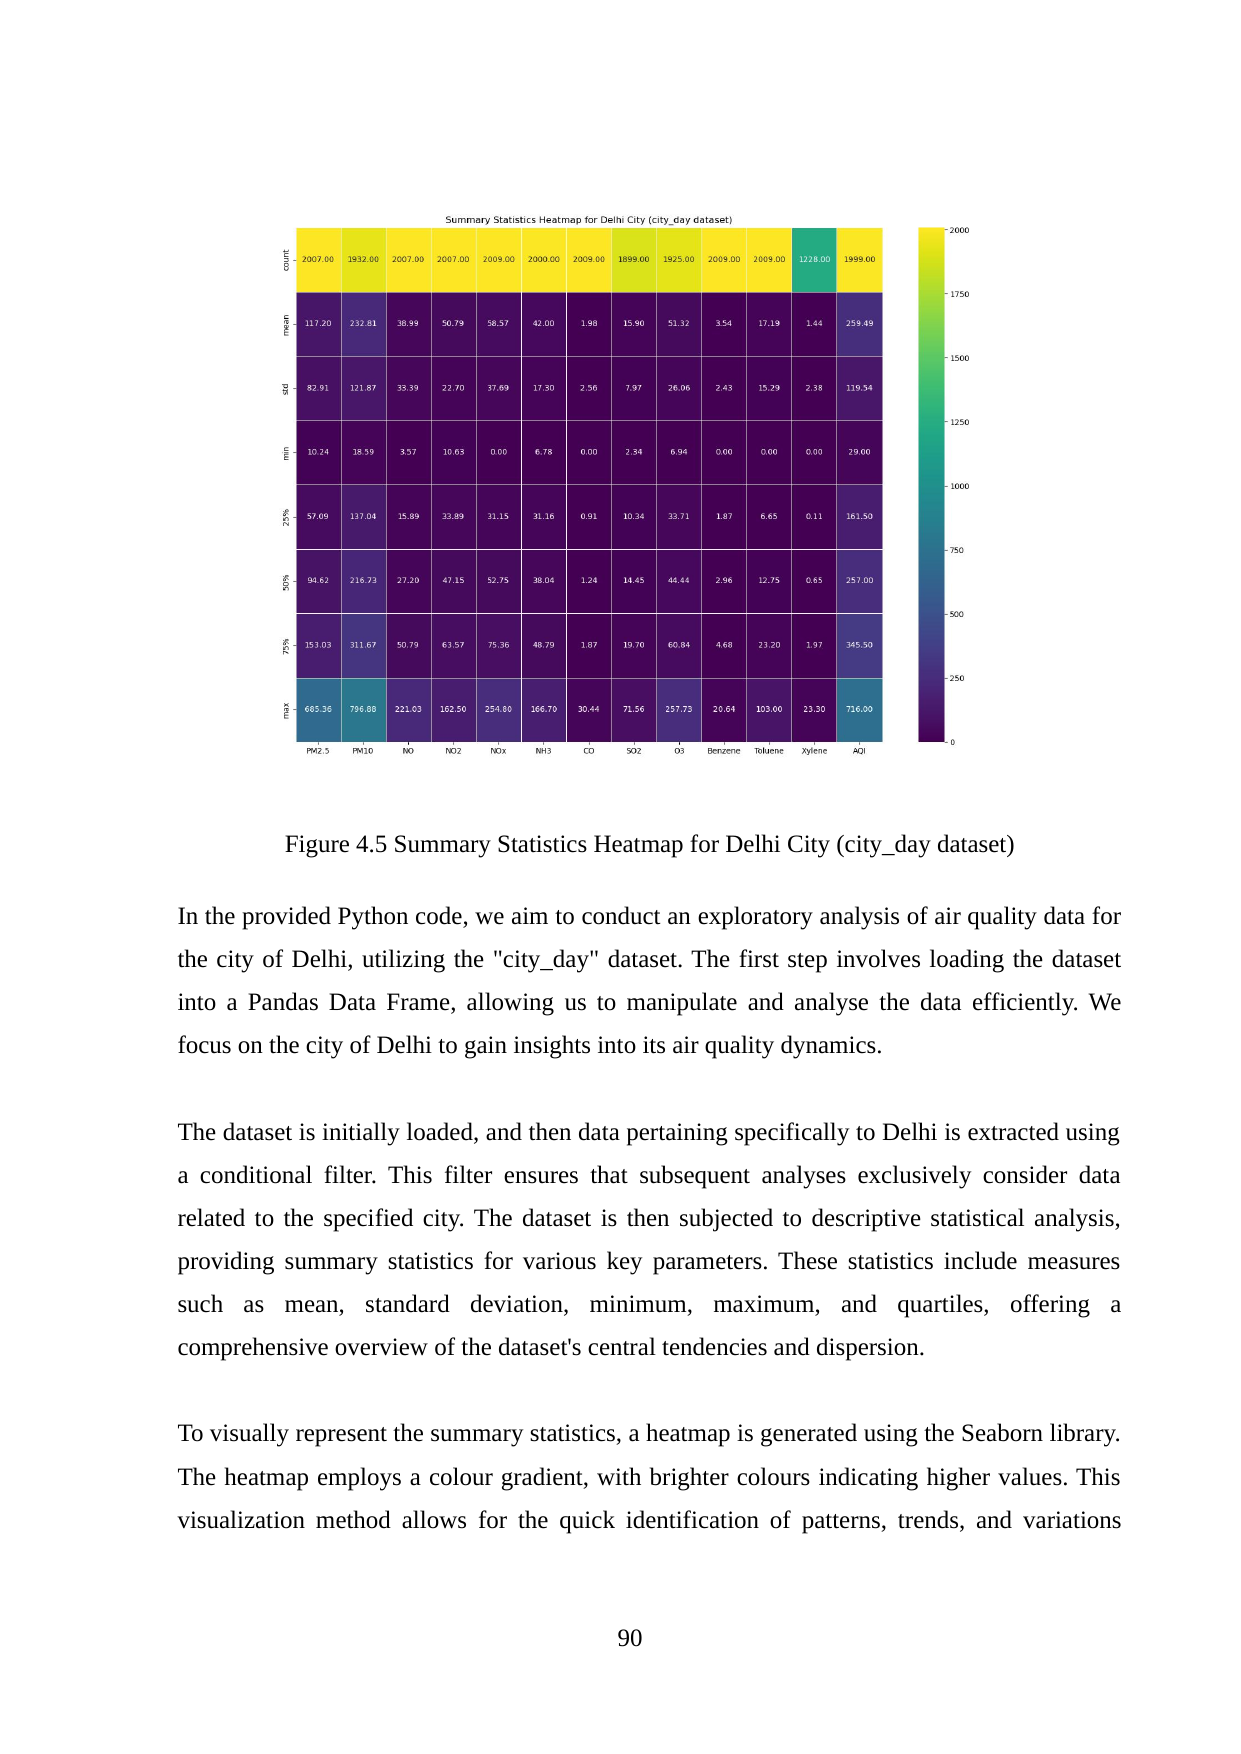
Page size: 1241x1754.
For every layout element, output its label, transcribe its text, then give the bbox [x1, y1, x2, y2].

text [177, 1418, 1122, 1533]
text Figure 4.5 Summary Statistics Heatmap for Delhi City (city_day dataset) [177, 829, 1122, 858]
picture [177, 147, 1123, 815]
text The dataset is initially loaded, and then data pertaining specifically to Delhi is extracted using a conditional filter. This filter ensures that subsequent analyses exclusively consider data related to the specified city. The dataset is then subjected to descriptive statistical analysis, providing summary statistics for various key parameters. These statistics include measures such as mean, standard deviation, minimum, maximum, and quartiles, offering a comprehensive overview of the dataset's central tendencies and dispersion. [177, 1117, 1122, 1361]
text In the provided Python code, we aim to conduct an exploratory analysis of air quality data for the city of Delhi, utilizing the "city_day" dataset. The first step involves loading the dataset into a Pandas Data Frame, allowing us to manipulate and analyse the data efficiently. We focus on the city of Delhi to gain insights into its air quality dynamics. [177, 901, 1122, 1059]
